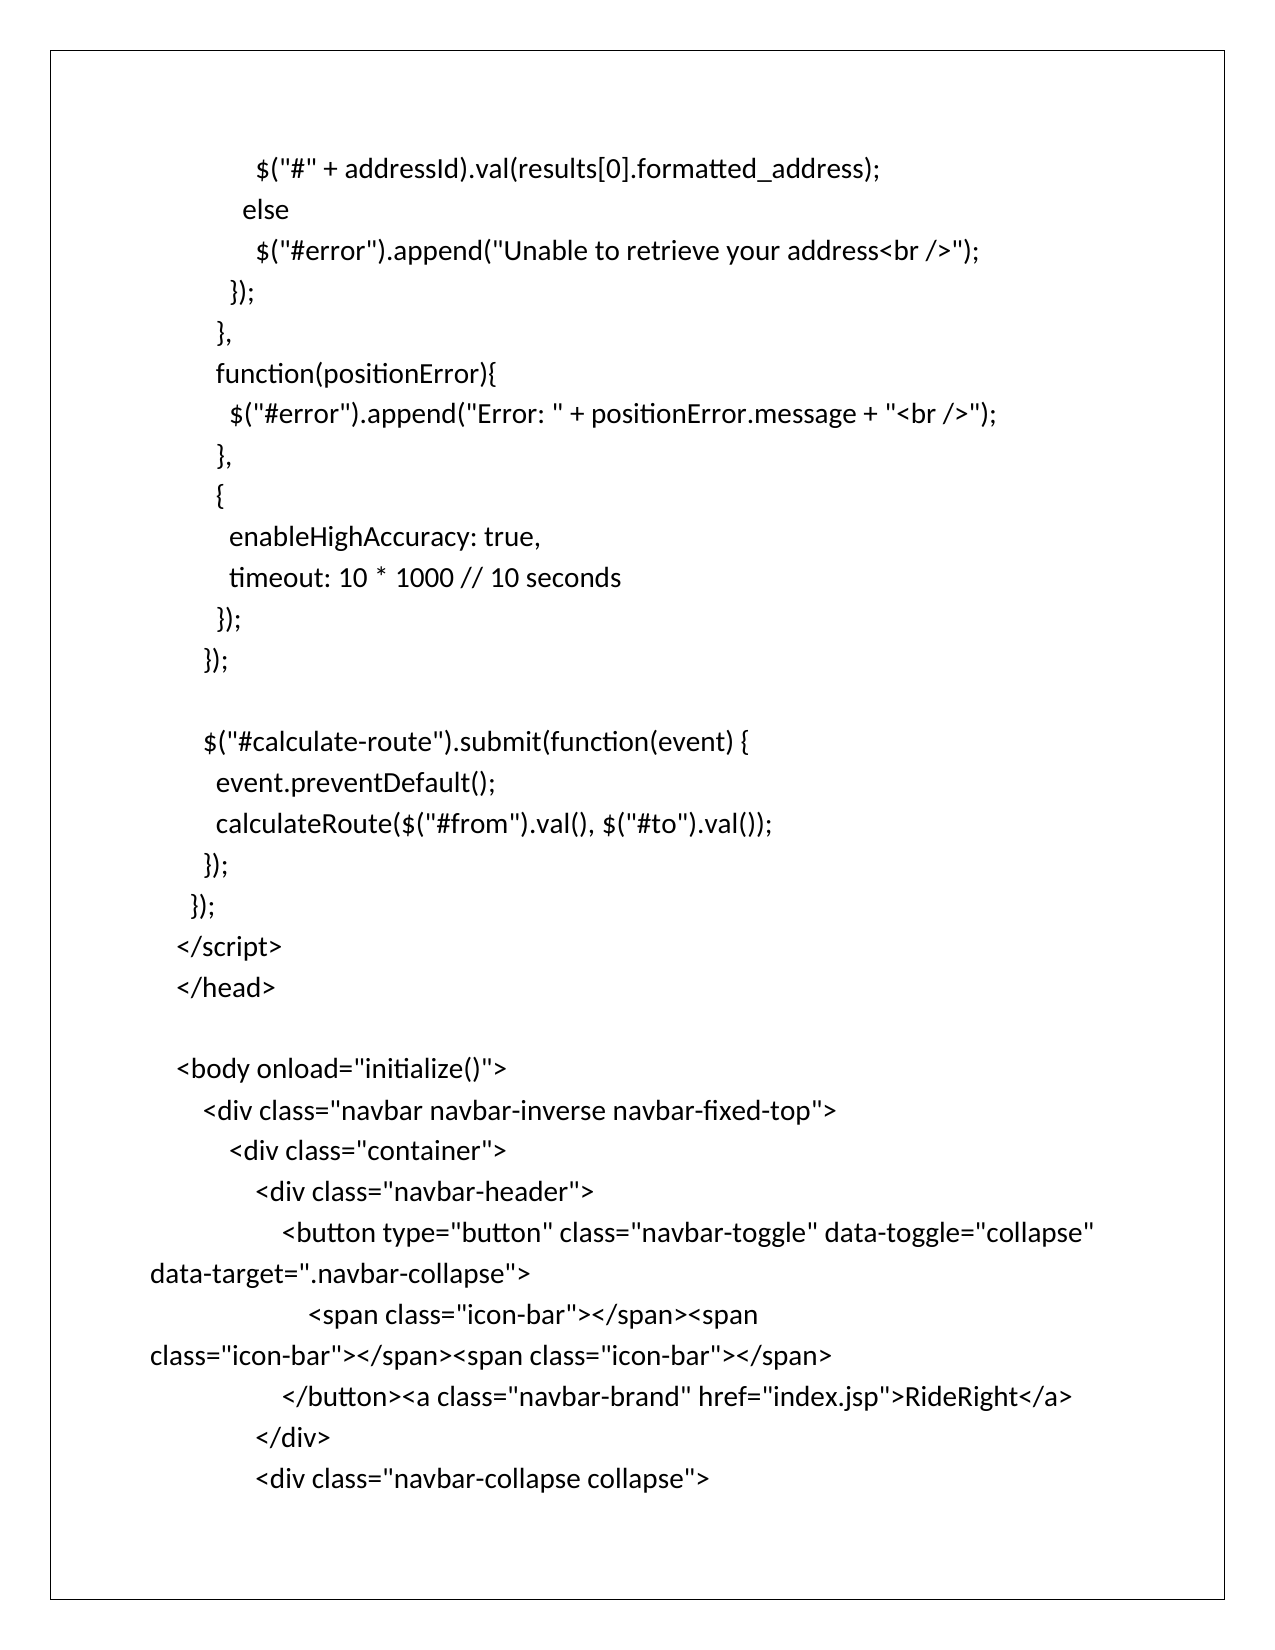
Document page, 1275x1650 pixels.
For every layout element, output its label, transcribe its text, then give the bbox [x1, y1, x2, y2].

text $("#error").append("Unable to retrieve your address<br />"); [150, 232, 1125, 267]
text }); [150, 641, 1125, 677]
text <div class="navbar-collapse collapse"> [150, 1460, 1125, 1496]
text </head> [150, 969, 1125, 1004]
text <span class="icon-bar"></span><span class="icon-bar"></span><span class="icon-bar"></span> [150, 1296, 1125, 1373]
text </div> [150, 1419, 1125, 1455]
text $("#error").append("Error: " + positionError.message + "<br />"); [150, 396, 1125, 431]
text calculateRoute($("#from").val(), $("#to").val()); [150, 805, 1125, 841]
text enableHighAccuracy: true, [150, 518, 1125, 554]
text function(positionError){ [150, 355, 1125, 390]
text <div class="navbar navbar-inverse navbar-fixed-top"> [150, 1092, 1125, 1127]
text }); [150, 887, 1125, 922]
text { [150, 477, 1125, 513]
text <body onload="initialize()"> [150, 1051, 1125, 1086]
text }, [150, 314, 1125, 349]
text <div class="navbar-header"> [150, 1173, 1125, 1209]
text }); [150, 846, 1125, 882]
text <div class="container"> [150, 1132, 1125, 1168]
text event.preventDefault(); [150, 764, 1125, 800]
text }); [150, 273, 1125, 308]
text </button><a class="navbar-brand" href="index.jsp">RideRight</a> [150, 1378, 1125, 1414]
text timeout: 10 * 1000 // 10 seconds [150, 559, 1125, 595]
text $("#" + addressId).val(results[0].formatted_address); [150, 150, 1125, 186]
text $("#calculate-route").submit(function(event) { [150, 723, 1125, 759]
text }); [150, 600, 1125, 636]
text </script> [150, 928, 1125, 963]
text <button type="button" class="navbar-toggle" data-toggle="collapse" data-target=".navbar-collapse"> [150, 1214, 1125, 1291]
text else [150, 191, 1125, 227]
text }, [150, 437, 1125, 472]
